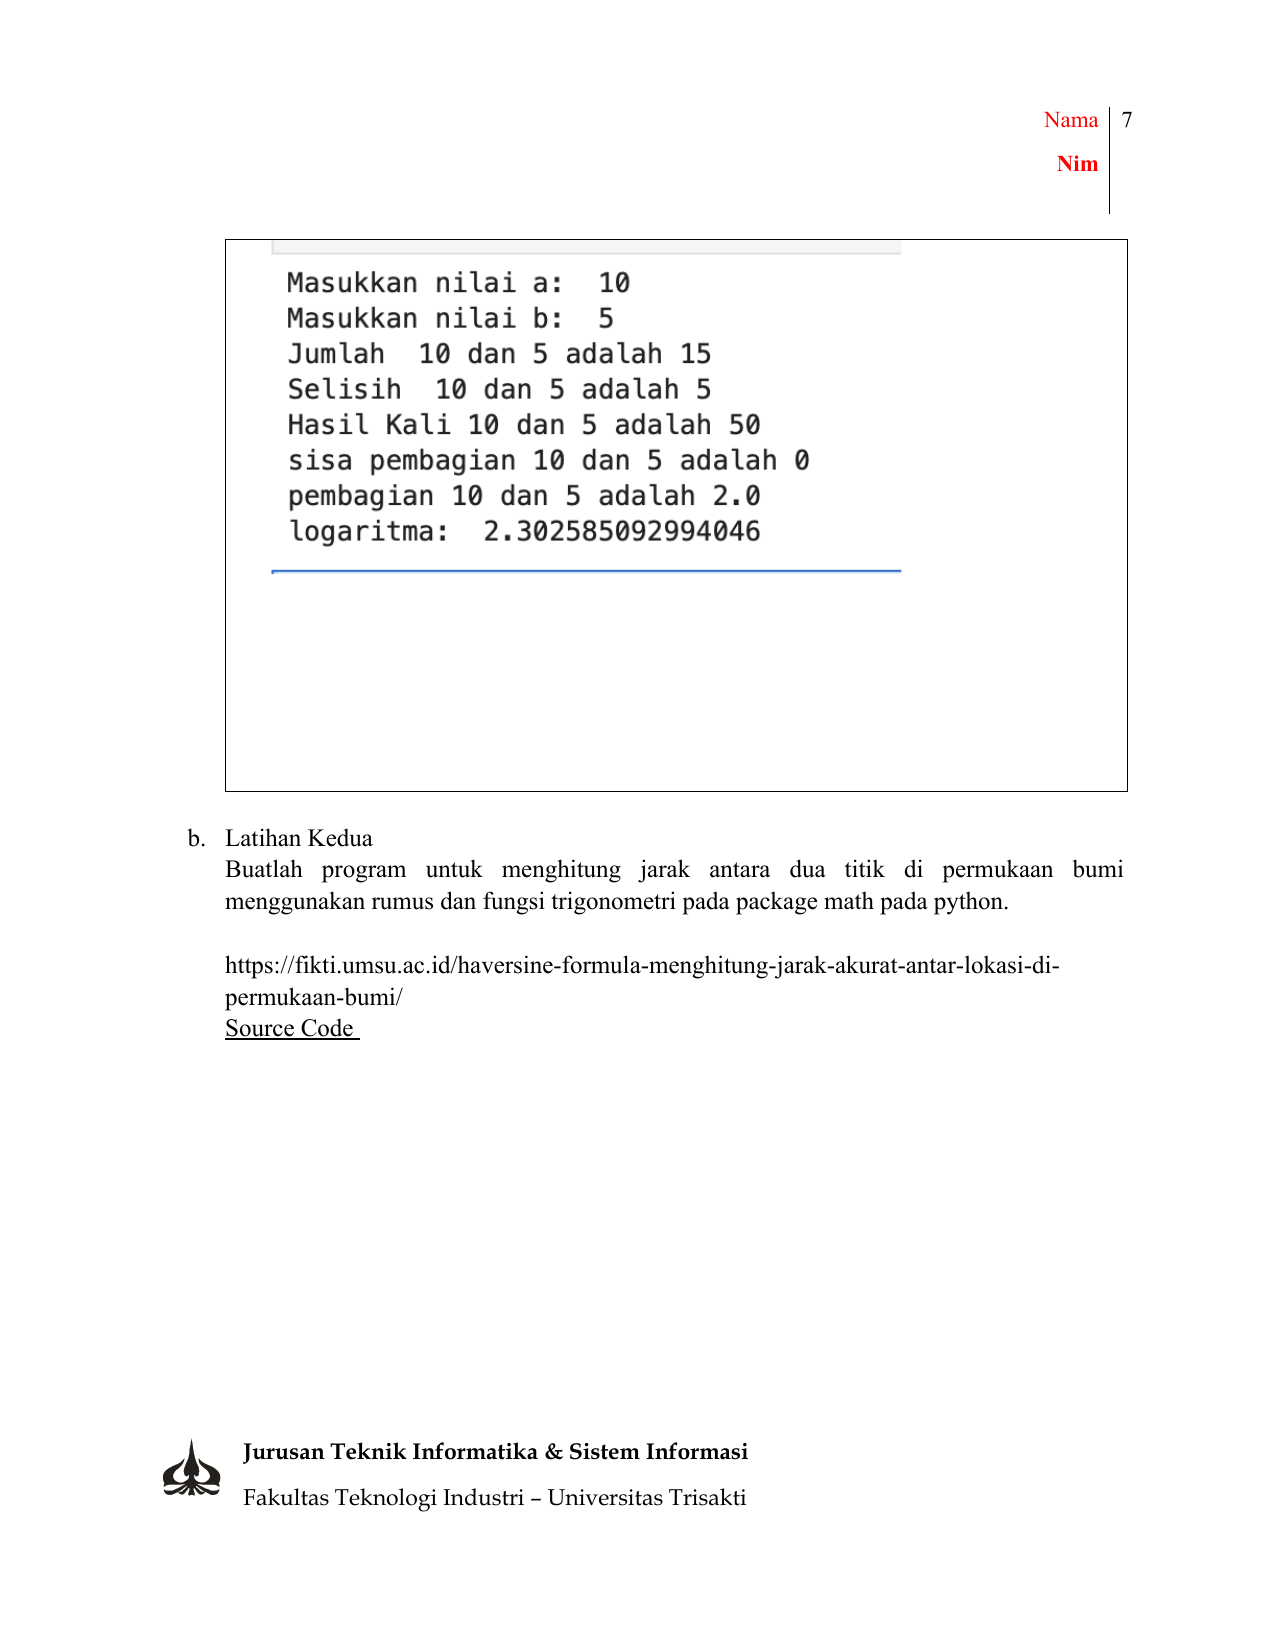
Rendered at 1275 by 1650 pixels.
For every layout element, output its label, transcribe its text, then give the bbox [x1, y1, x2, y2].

table_header [226, 240, 1127, 791]
list Latihan Kedua [187, 824, 1125, 851]
text Source Code [225, 1014, 1125, 1042]
text Buatlah program untuk menghitung jarak antara dua titik di permukaan bumi menggunakan rumus dan fungsi trigonometri pada package math pada python. [225, 856, 1125, 915]
picture [236, 240, 902, 574]
text https://fikti.umsu.ac.id/haversine-formula-menghitung-jarak-akurat-antar-lokasi-di-permukaan-bumi/ [225, 951, 1125, 1010]
picture [162, 1438, 221, 1496]
